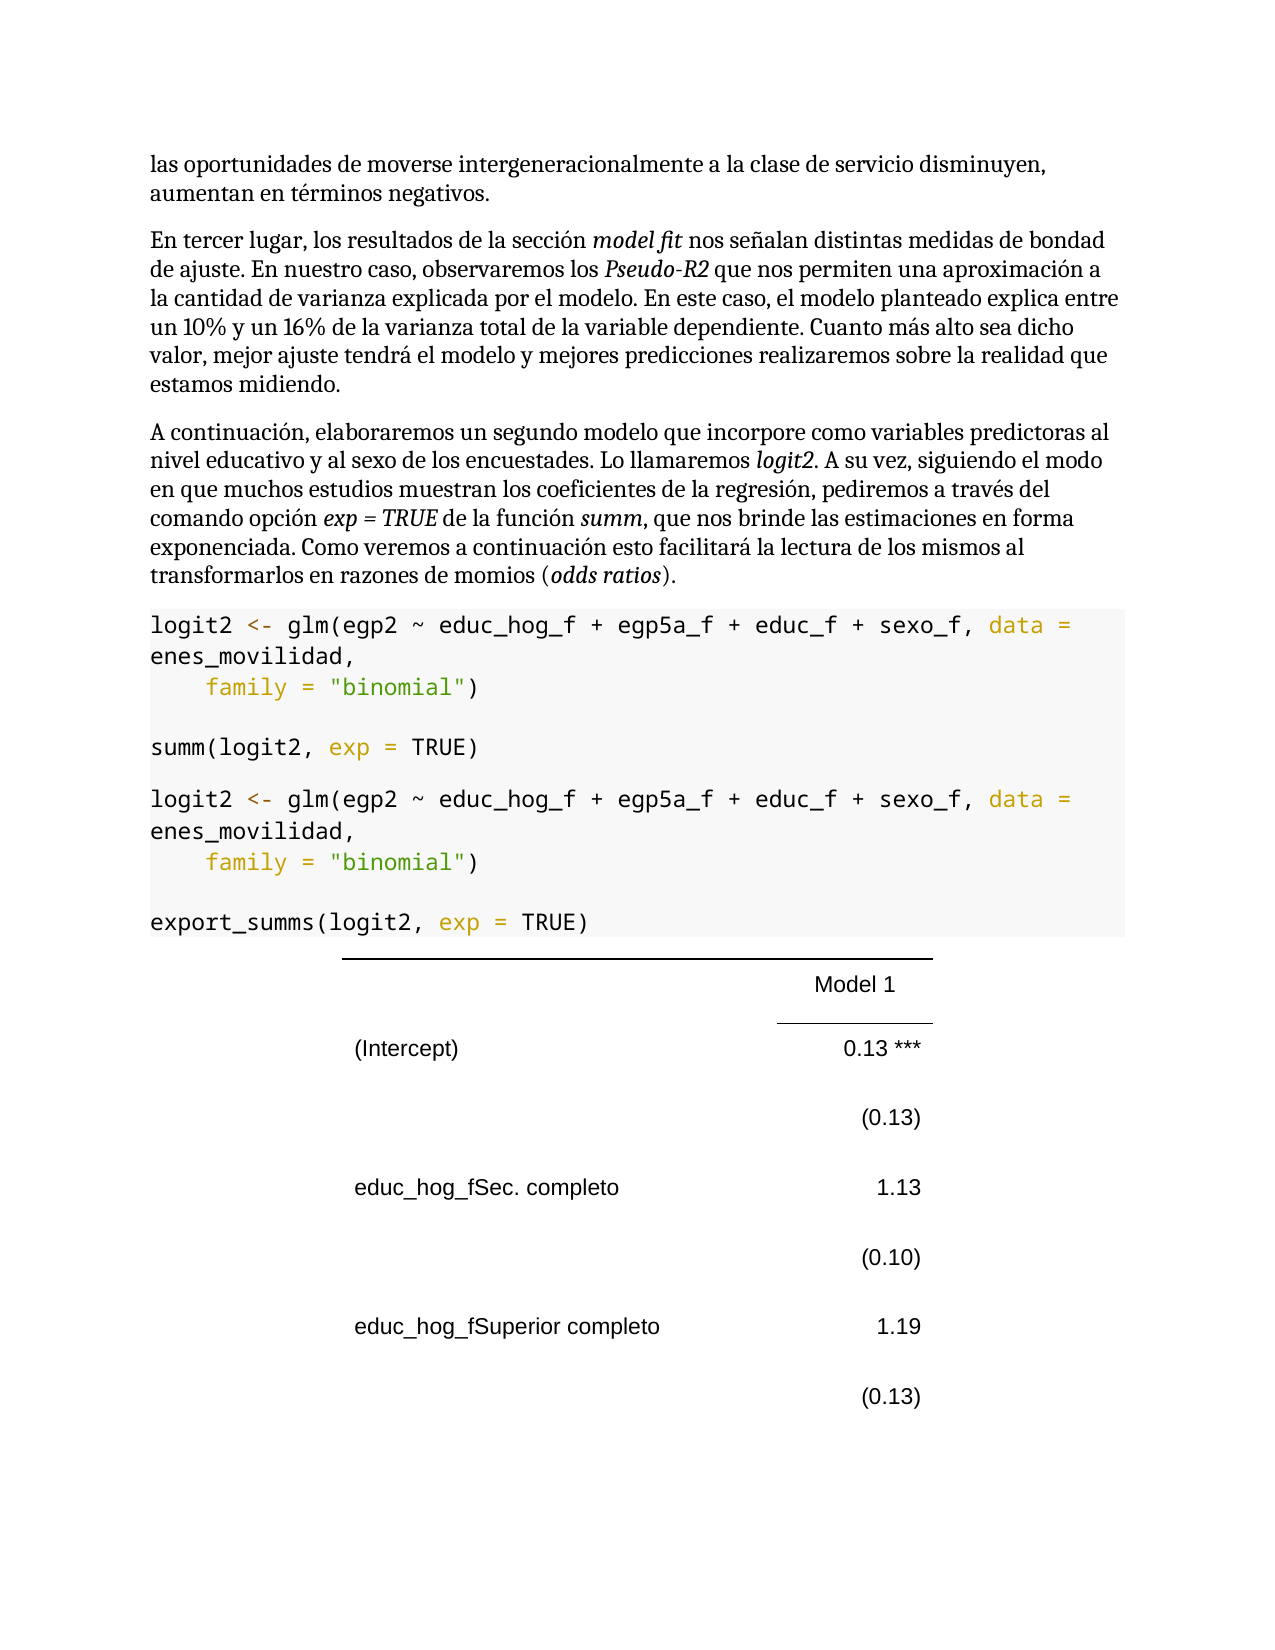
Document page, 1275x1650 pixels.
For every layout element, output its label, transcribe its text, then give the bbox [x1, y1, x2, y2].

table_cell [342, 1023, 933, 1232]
text En tercer lugar, los resultados de la sección model fit nos señalan distintas medidas de bondad de ajuste. En nuestro caso, observaremos los Pseudo-R2 que nos permiten una aproximación a la cantidad de varianza explicada por el modelo. En este caso, el modelo planteado explica entre un 10% y un 16% de la varianza total de la variable dependiente. Cuanto más alto sea dicho valor, mejor ajuste tendrá el modelo y mejores predicciones realizaremos sobre la realidad que estamos midiendo. [150, 226, 1125, 399]
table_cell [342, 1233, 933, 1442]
text logit2 <- glm(egp2 ~ educ_hog_f + egp5a_f + educ_f + sexo_f, data = enes_movilidad, family = "binomial") summ(logit2, exp = TRUE) [150, 609, 1125, 762]
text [150, 150, 1125, 207]
text logit2 <- glm(egp2 ~ educ_hog_f + egp5a_f + educ_f + sexo_f, data = enes_movilidad, family = "binomial") export_summs(logit2, exp = TRUE) [150, 783, 1125, 937]
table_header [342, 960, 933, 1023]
text A continuación, elaboraremos un segundo modelo que incorpore como variables predictoras al nivel educativo y al sexo de los encuestades. Lo llamaremos logit2. A su vez, siguiendo el modo en que muchos estudios muestran los coeficientes de la regresión, pediremos a través del comando opción exp = TRUE de la función summ, que nos brinde las estimaciones en forma exponenciada. Como veremos a continuación esto facilitará la lectura de los mismos al transformarlos en razones de momios (odds ratios). [150, 417, 1125, 590]
